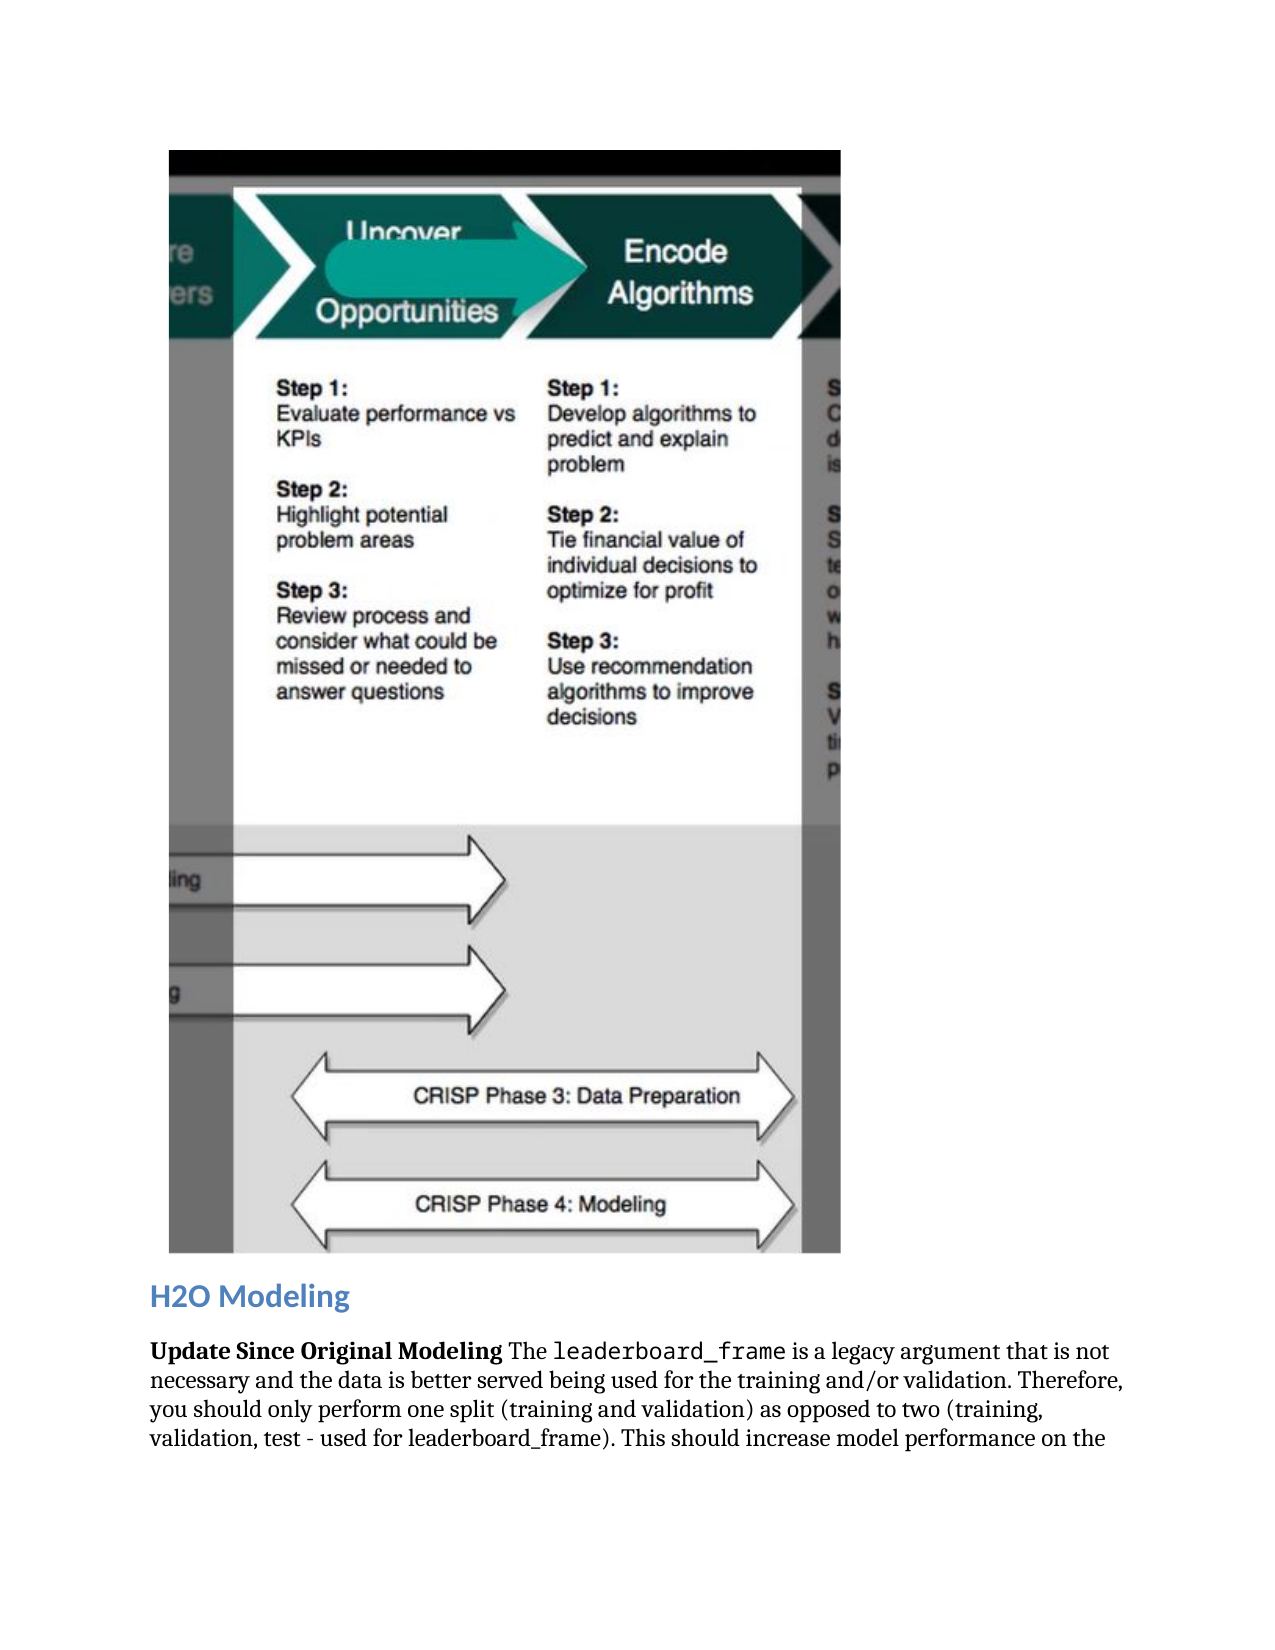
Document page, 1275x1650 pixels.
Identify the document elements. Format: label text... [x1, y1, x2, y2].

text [150, 1335, 1125, 1452]
picture [168, 150, 841, 1255]
subtitle H2O Modeling [150, 1276, 1125, 1316]
